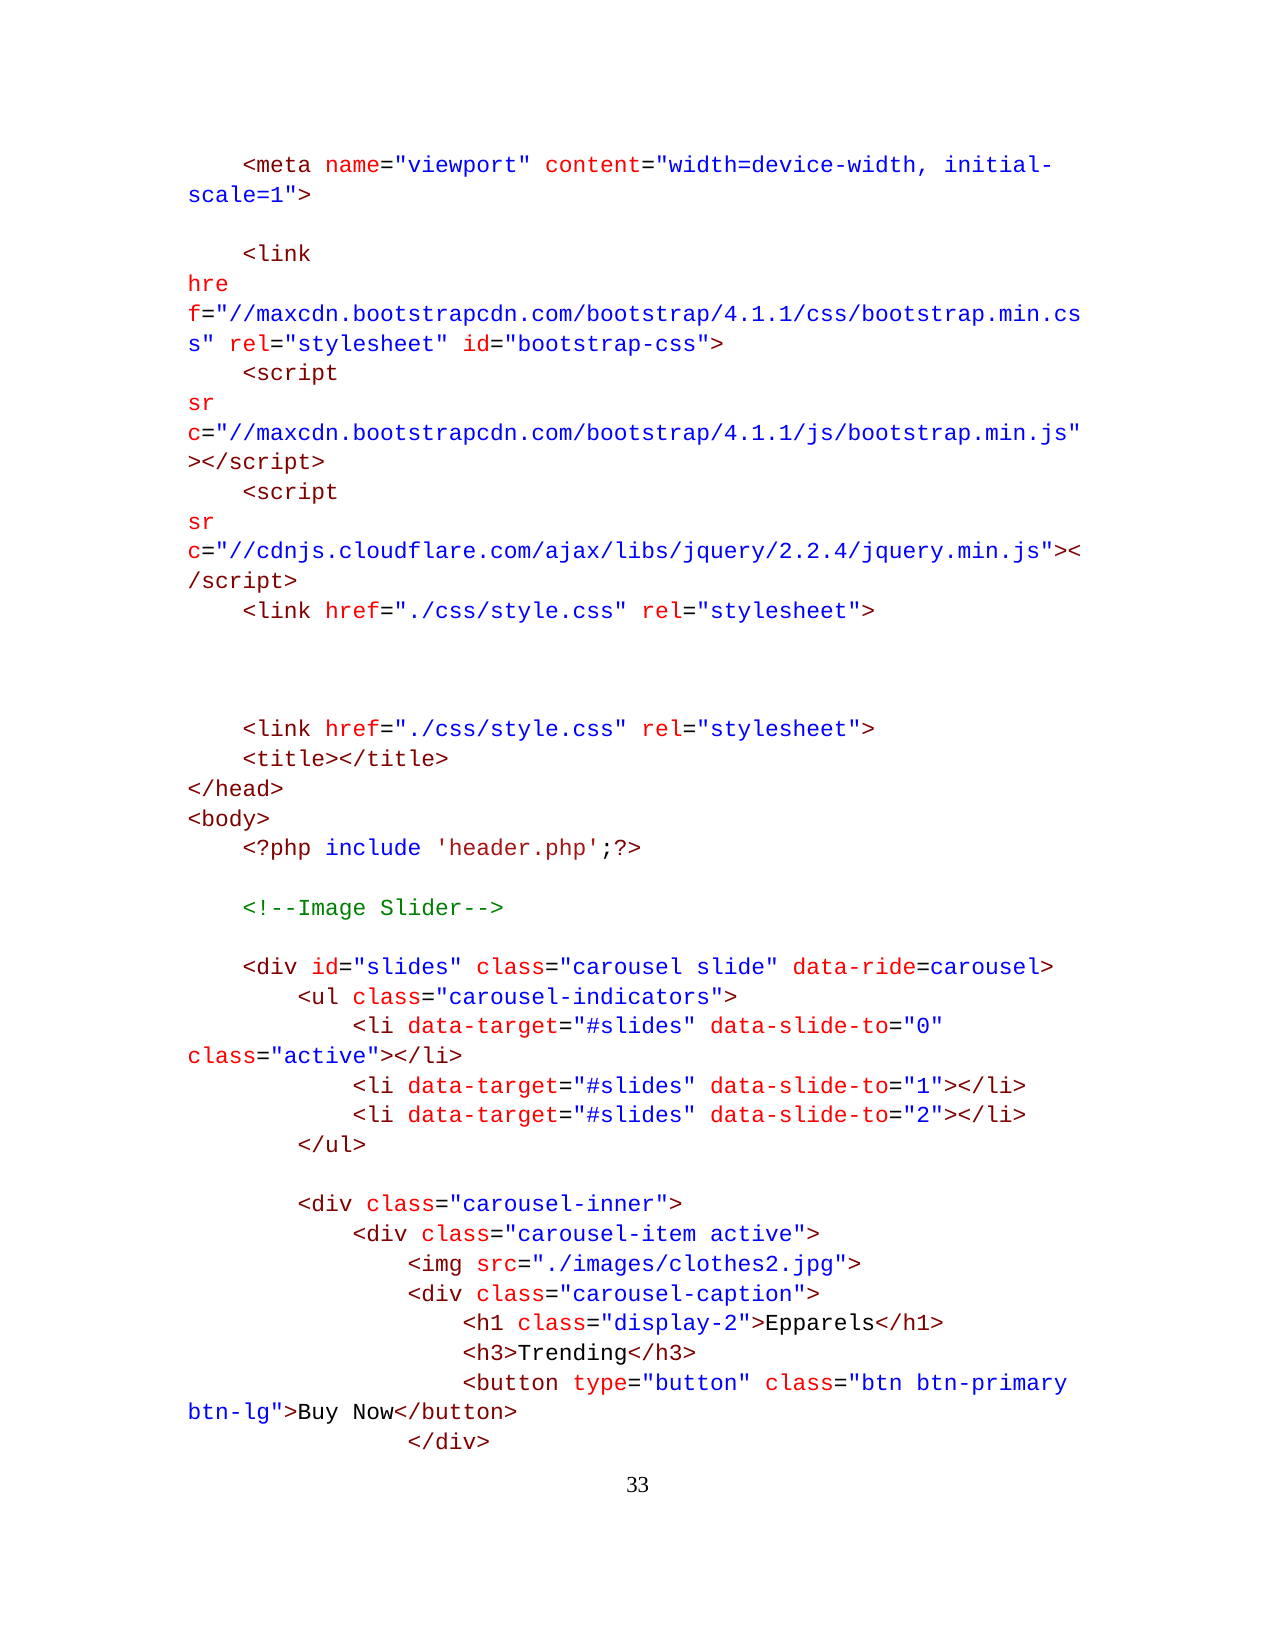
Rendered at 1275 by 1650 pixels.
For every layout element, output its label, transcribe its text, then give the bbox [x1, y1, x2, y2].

text <script src="//cdnjs.cloudflare.com/ajax/libs/jquery/2.2.4/jquery.min.js"></script> [187, 477, 1087, 595]
text </ul> [187, 1130, 1087, 1159]
text <meta name="viewport" content="width=device-width, initial-scale=1"> [187, 150, 1087, 209]
text </div> [187, 1427, 1087, 1456]
text <body> [187, 803, 1087, 833]
text <!--Image Slider--> [187, 892, 1087, 922]
text <h1 class="display-2">Epparels</h1> [187, 1308, 1087, 1337]
text <li data-target="#slides" data-slide-to="1"></li> [187, 1070, 1087, 1100]
text <li data-target="#slides" data-slide-to="2"></li> [187, 1100, 1087, 1130]
text <div class="carousel-caption"> [187, 1278, 1087, 1308]
text <li data-target="#slides" data-slide-to="0" class="active"></li> [187, 1011, 1087, 1070]
text <div id="slides" class="carousel slide" data-ride=carousel> [187, 952, 1087, 981]
text <title></title> [187, 744, 1087, 773]
text </head> [187, 773, 1087, 803]
text <img src="./images/clothes2.jpg"> [187, 1248, 1087, 1278]
text <h3>Trending</h3> [187, 1337, 1087, 1367]
text <?php include 'header.php';?> [187, 833, 1087, 862]
text <div class="carousel-item active"> [187, 1219, 1087, 1248]
text <script src="//maxcdn.bootstrapcdn.com/bootstrap/4.1.1/js/bootstrap.min.js"></script> [187, 358, 1087, 477]
text <div class="carousel-inner"> [187, 1189, 1087, 1219]
text <link href="./css/style.css" rel="stylesheet"> [187, 595, 1087, 625]
text <button type="button" class="btn btn-primary btn-lg">Buy Now</button> [187, 1367, 1087, 1427]
text <link href="./css/style.css" rel="stylesheet"> [187, 714, 1087, 744]
text <ul class="carousel-indicators"> [187, 981, 1087, 1011]
text <link href="//maxcdn.bootstrapcdn.com/bootstrap/4.1.1/css/bootstrap.min.css" rel="stylesheet" id="bootstrap-css"> [187, 239, 1087, 358]
